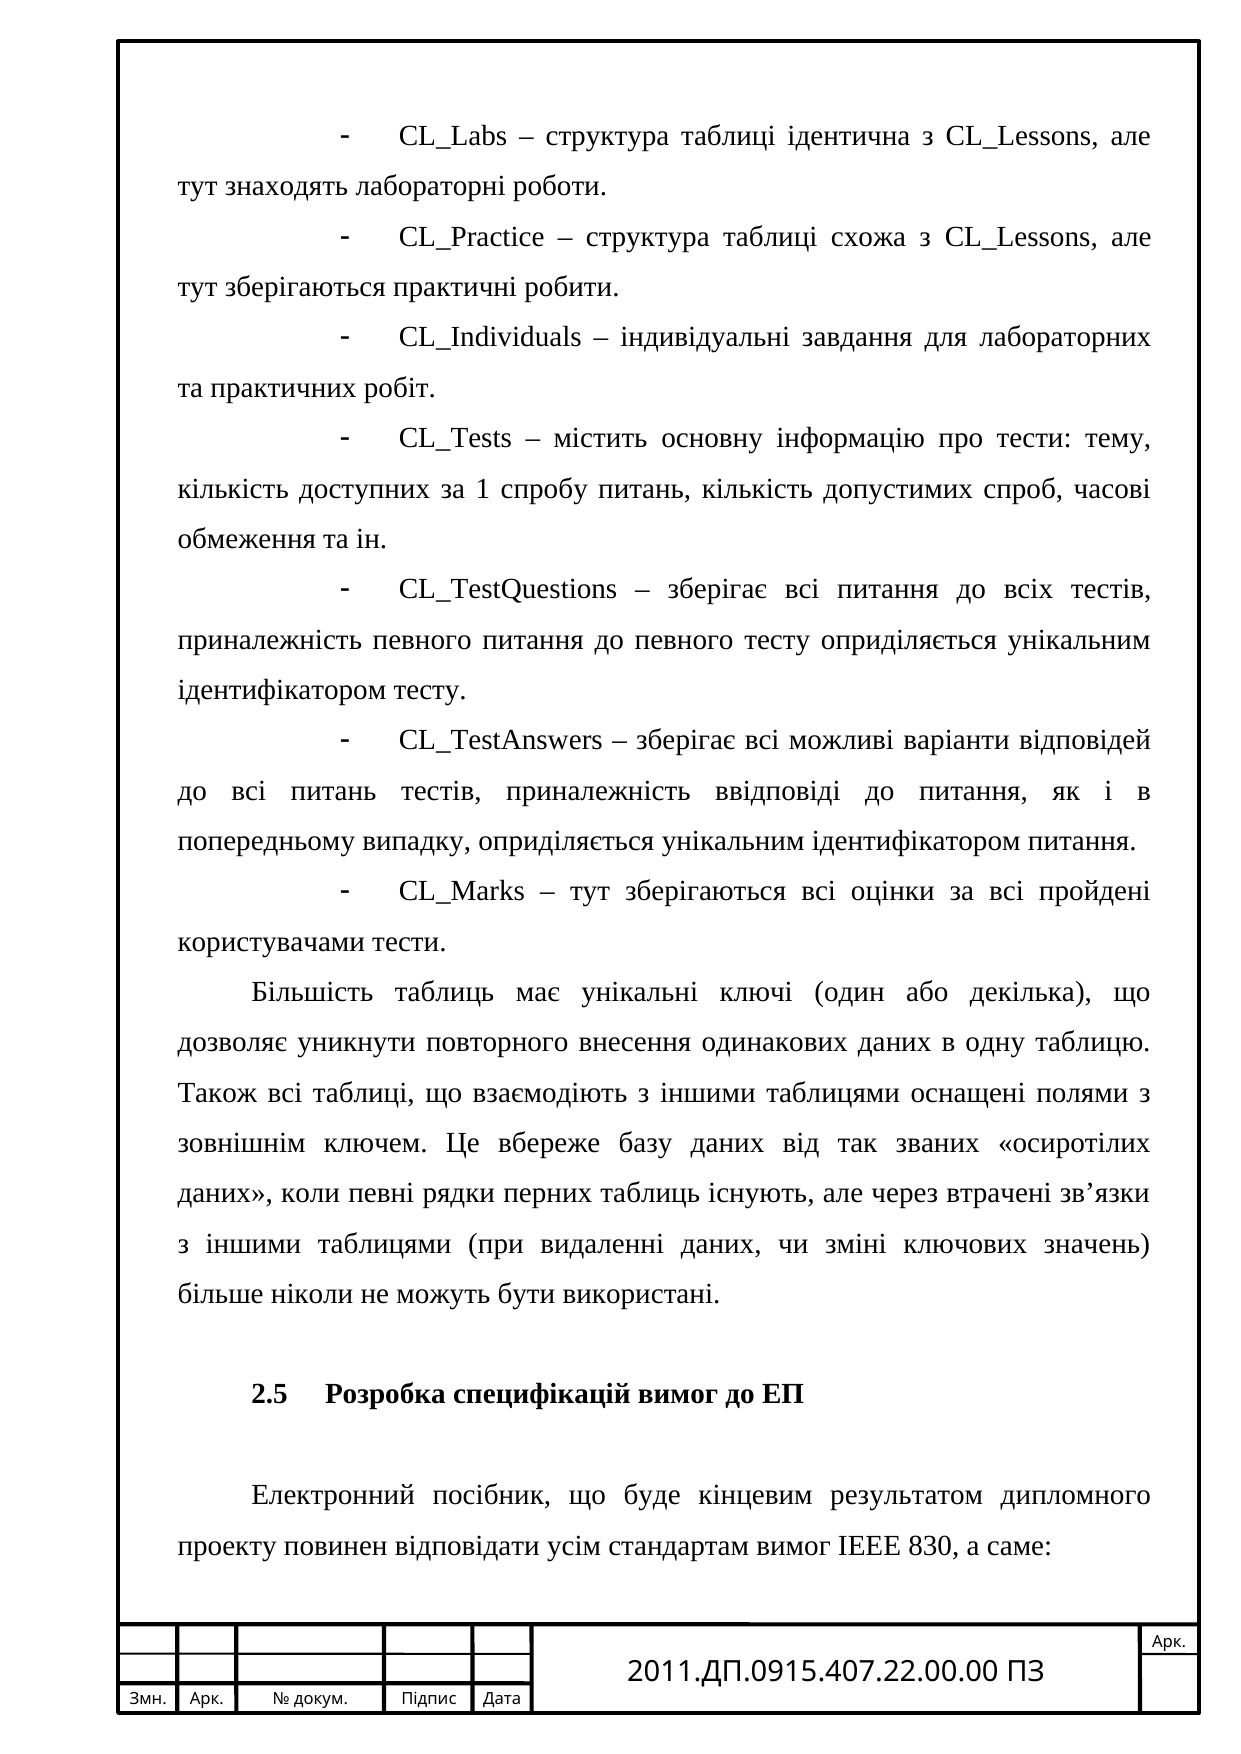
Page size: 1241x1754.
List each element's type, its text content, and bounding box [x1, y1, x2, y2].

list CL_TestAnswers – зберігає всі можливі варіанти відповідей до всі питань тестів, приналежність ввідповіді до питання, як і в попередньому випадку, оприділяється унікальним ідентифікатором питання. [177, 722, 1152, 857]
list CL_TestQuestions – зберігає всі питання до всіх тестів, приналежність певного питання до певного тесту оприділяється унікальним ідентифікатором тесту. [177, 571, 1152, 706]
list Розробка специфікацій вимог до ЕП [177, 1377, 1152, 1410]
text Більшість таблиць має унікальні ключі (один або декілька), що дозволяє уникнути повторного внесення одинакових даних в одну таблицю. Також всі таблиці, що взаємодіють з іншими таблицями оснащені полями з зовнішнім ключем. Це вбереже базу даних від так званих «осиротілих даних», коли певні рядки перних таблиць існують, але через втрачені зв’язки з іншими таблицями (при видаленні даних, чи зміні ключових значень) більше ніколи не можуть бути використані. [177, 974, 1152, 1309]
text Електронний посібник, що буде кінцевим результатом дипломного проекту повинен відповідати усім стандартам вимог IEEE 830, а саме: [177, 1477, 1152, 1561]
list CL_Practice – структура таблиці схожа з CL_Lessons, але тут зберігаються практичні робити. [177, 219, 1152, 303]
list CL_Individuals – індивідуальні завдання для лабораторних та практичних робіт. [177, 319, 1152, 403]
list CL_Labs – структура таблиці ідентична з CL_Lessons, але тут знаходять лабораторні роботи. [177, 118, 1152, 202]
list CL_Tests – містить основну інформацію про тести: тему, кількість доступних за 1 спробу питань, кількість допустимих спроб, часові обмеження та ін. [177, 420, 1152, 554]
list CL_Marks – тут зберігаються всі оцінки за всі пройдені користувачами тести. [177, 873, 1152, 957]
